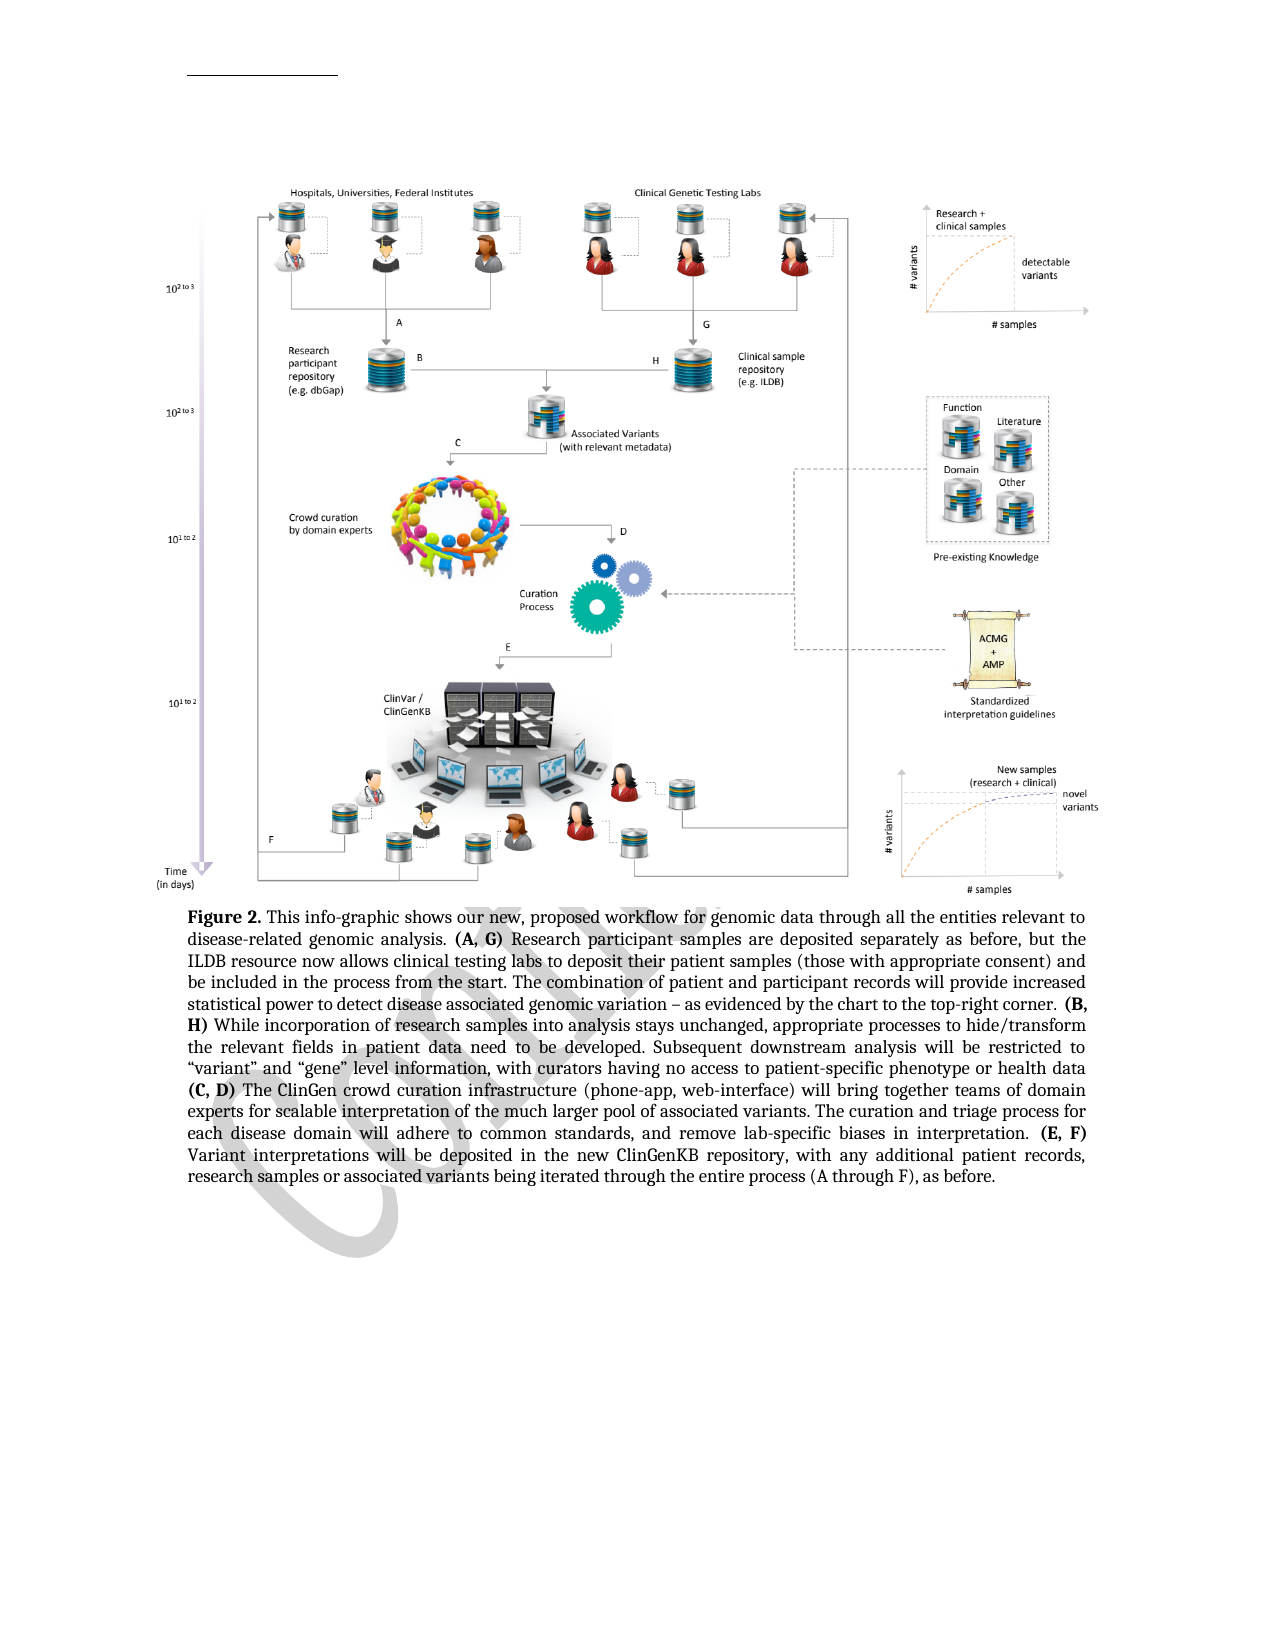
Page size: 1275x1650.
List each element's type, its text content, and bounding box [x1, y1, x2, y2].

text Figure 2. This info-graphic shows our new, proposed workflow for genomic data through all the entities relevant to disease-related genomic analysis. (A, G) Research participant samples are deposited separately as before, but the ILDB resource now allows clinical testing labs to deposit their patient samples (those with appropriate consent) and be included in the process from the start. The combination of patient and participant records will provide increased statistical power to detect disease associated genomic variation – as evidenced by the chart to the top-right corner. (B, H) While incorporation of research samples into analysis stays unchanged, appropriate processes to hide/transform the relevant fields in patient data need to be developed. Subsequent downstream analysis will be restricted to “variant” and “gene” level information, with curators having no access to patient-specific phenotype or health data (C, D) The ClinGen crowd curation infrastructure (phone-app, web-interface) will bring together teams of domain experts for scalable interpretation of the much larger pool of associated variants. The curation and triage process for each disease domain will adhere to common standards, and remove lab-specific biases in interpretation. (E, F) Variant interpretations will be deposited in the new ClinGenKB repository, with any additional patient records, research samples or associated variants being iterated through the entire process (A through F), as before. [187, 907, 1087, 1187]
